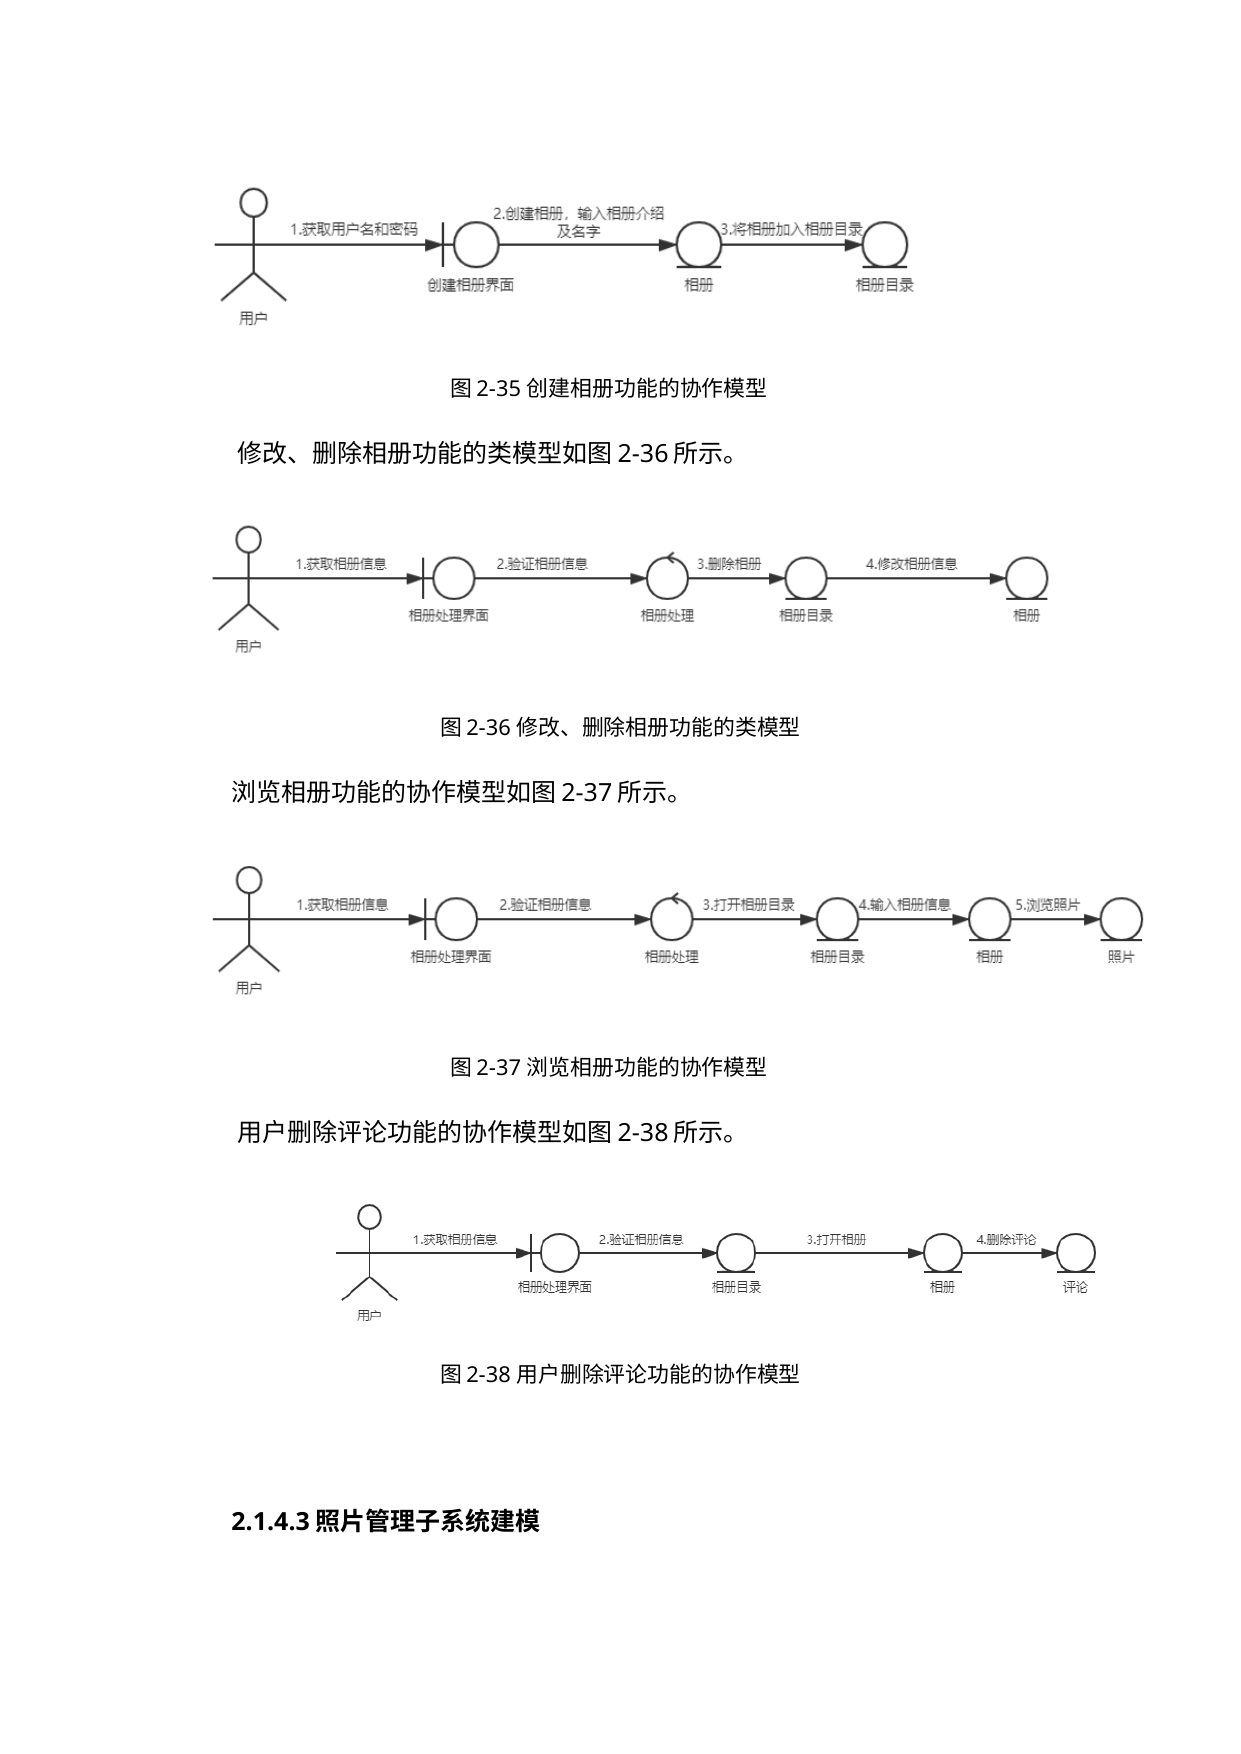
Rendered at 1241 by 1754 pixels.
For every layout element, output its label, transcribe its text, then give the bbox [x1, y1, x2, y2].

picture [187, 841, 1168, 1011]
picture [312, 1181, 1118, 1336]
text 图2-38 用户删除评论功能的协作模型 [187, 1357, 1053, 1390]
text 浏览相册功能的协作模型如图2-37所示。 [187, 758, 1053, 823]
text 图2-35 创建相册功能的协作模型 [406, 370, 1053, 403]
text 修改、删除相册功能的类模型如图2-36所示。 [187, 419, 1053, 484]
text 图2-36 修改、删除相册功能的类模型 [187, 710, 1053, 743]
text 用户删除评论功能的协作模型如图2-38所示。 [187, 1098, 1053, 1163]
picture [187, 162, 934, 343]
text 2.1.4.3照片管理子系统建模 [187, 1487, 1053, 1552]
text 图2-37 浏览相册功能的协作模型 [406, 1050, 1053, 1082]
picture [187, 501, 1073, 669]
